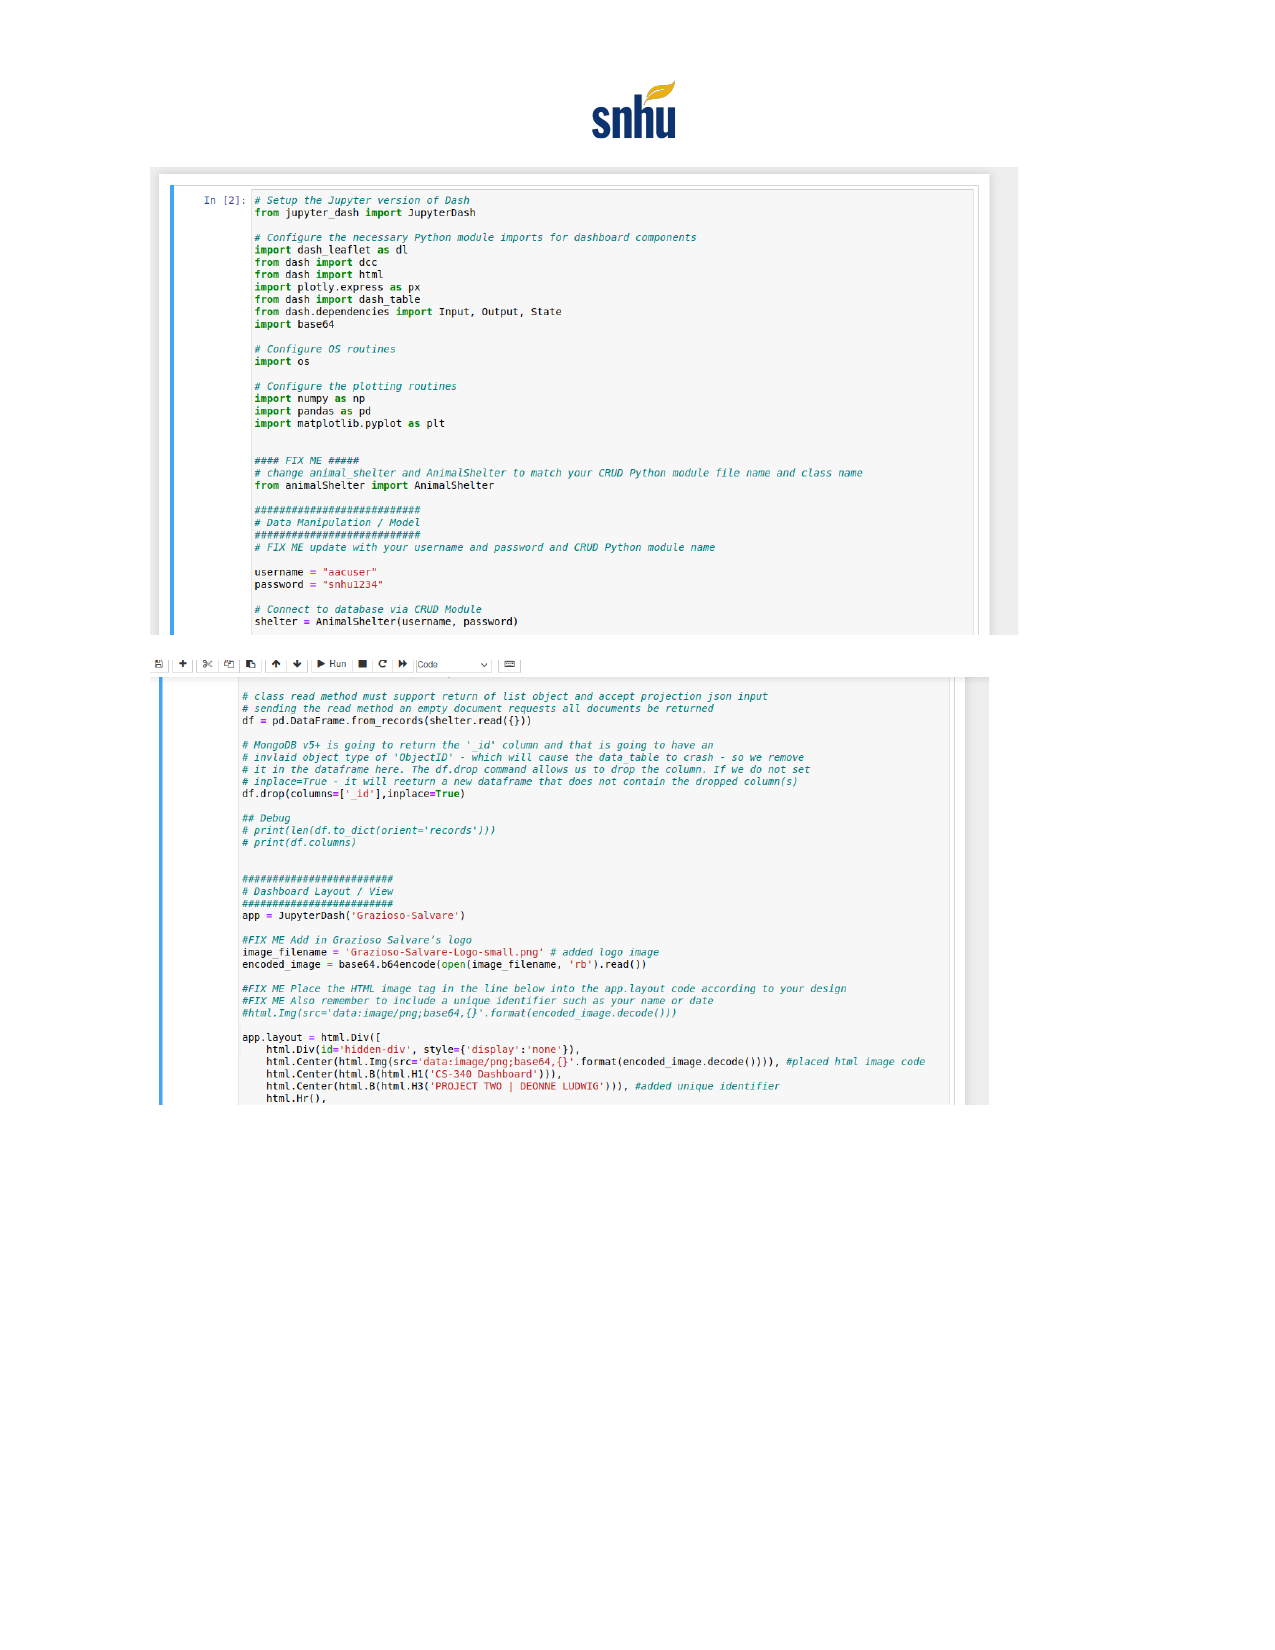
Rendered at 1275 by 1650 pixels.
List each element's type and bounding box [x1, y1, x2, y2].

picture [150, 167, 1019, 635]
picture [150, 660, 990, 1105]
picture [573, 75, 702, 147]
